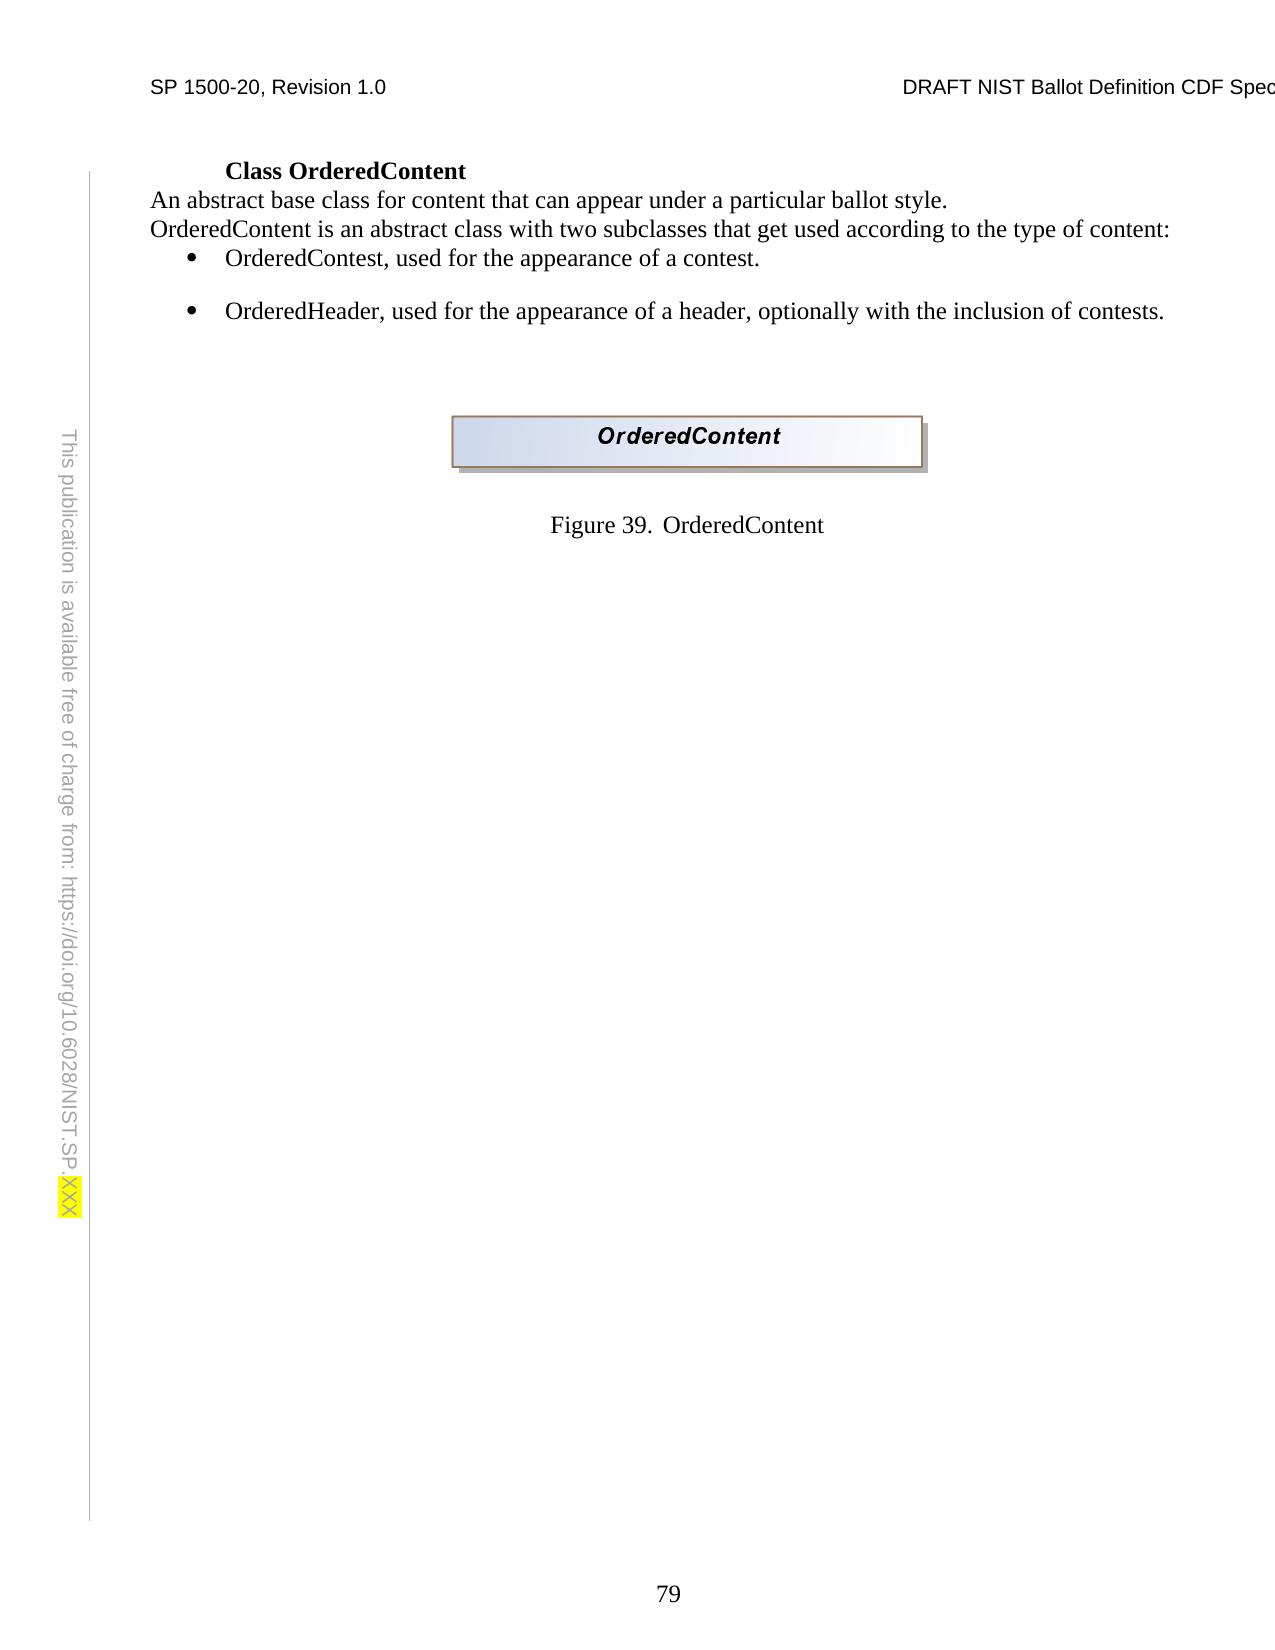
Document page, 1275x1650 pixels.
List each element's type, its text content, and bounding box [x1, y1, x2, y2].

list OrderedHeader, used for the appearance of a header, optionally with the inclusion of contests. [187, 296, 1186, 325]
list OrderedContest, used for the appearance of a contest. [187, 243, 1186, 271]
list OrderedContent [187, 510, 1186, 539]
subtitle Class OrderedContent [150, 156, 1186, 185]
picture [421, 385, 953, 498]
text An abstract base class for content that can appear under a particular ballot style. [150, 185, 1186, 214]
text OrderedContent is an abstract class with two subclasses that get used according to the type of content: [150, 214, 1186, 243]
